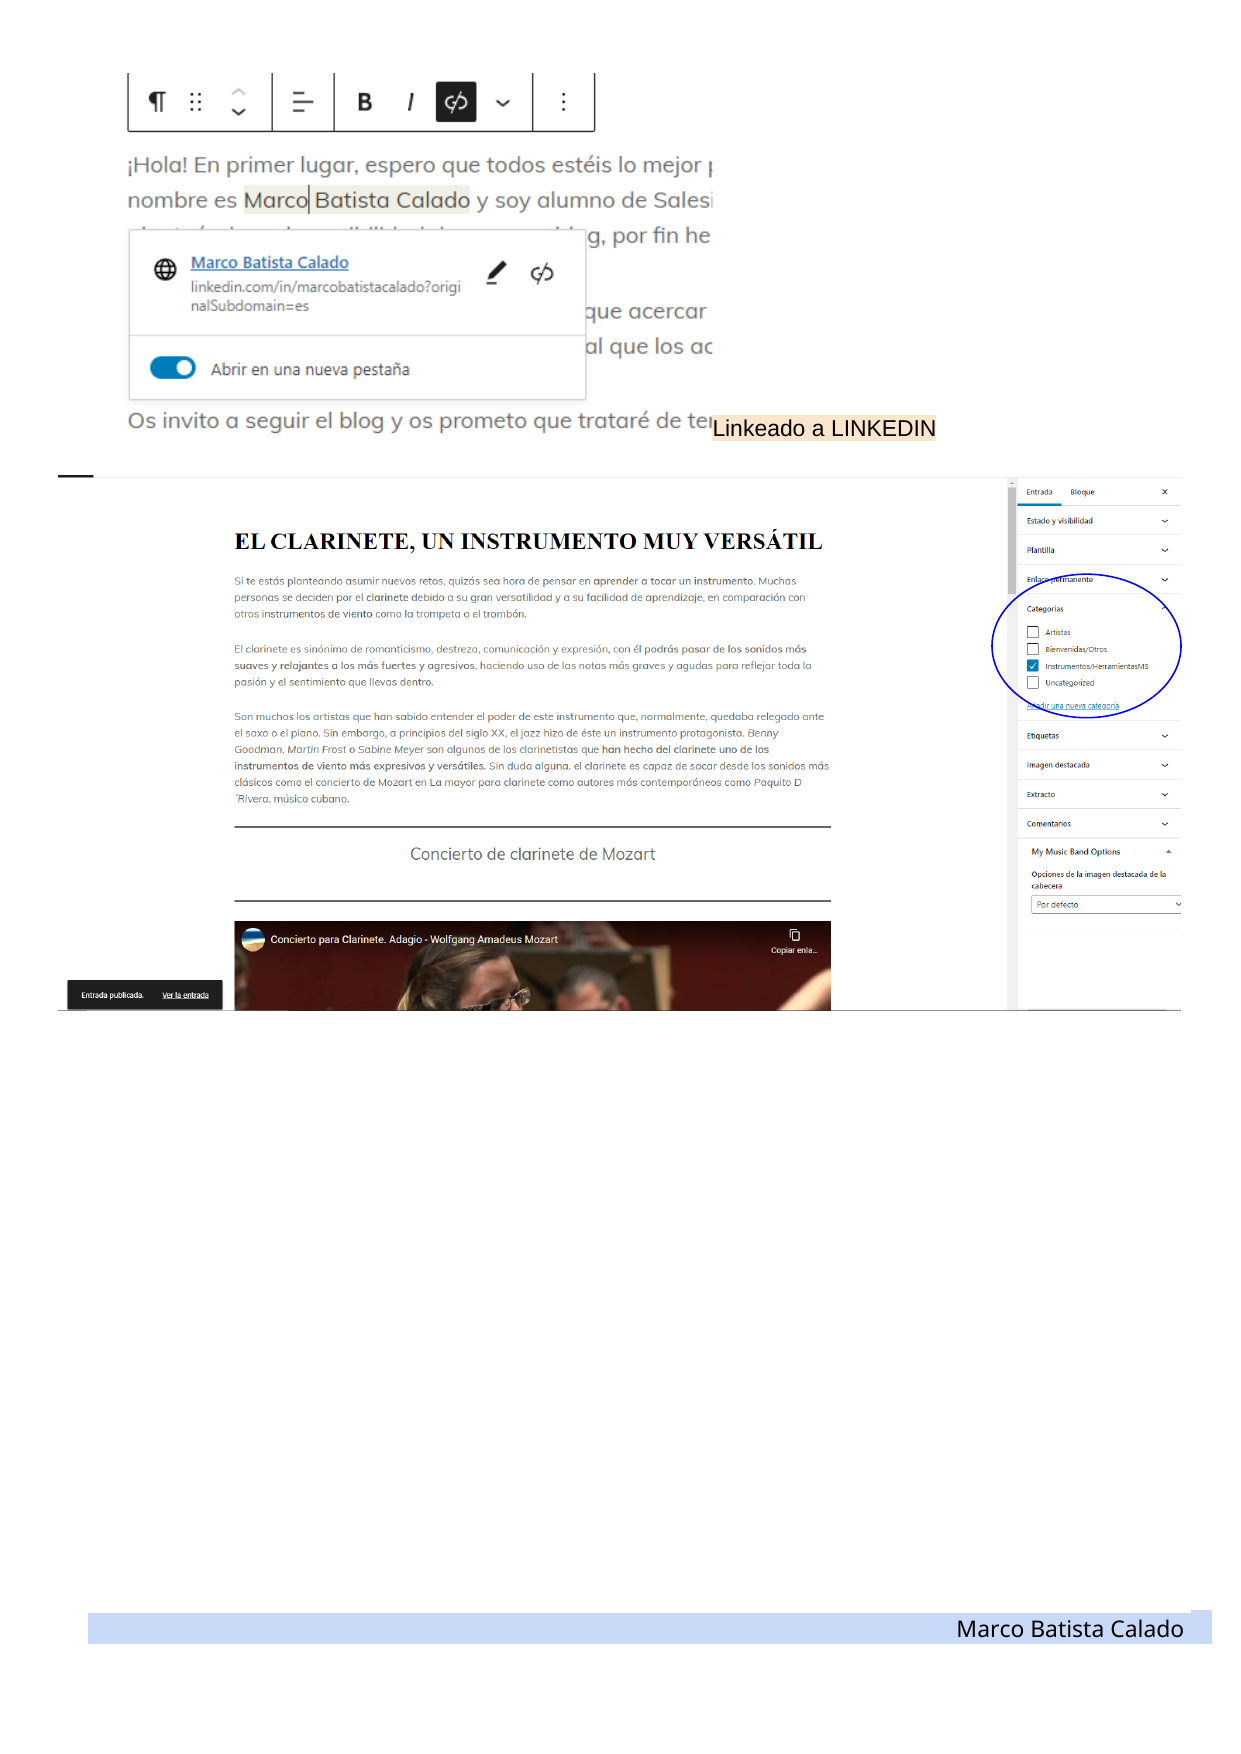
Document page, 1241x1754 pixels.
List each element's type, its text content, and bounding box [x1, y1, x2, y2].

picture [58, 73, 713, 437]
picture [58, 475, 1181, 1011]
text Linkeado a LINKEDIN [713, 74, 1181, 441]
picture [993, 575, 1180, 716]
